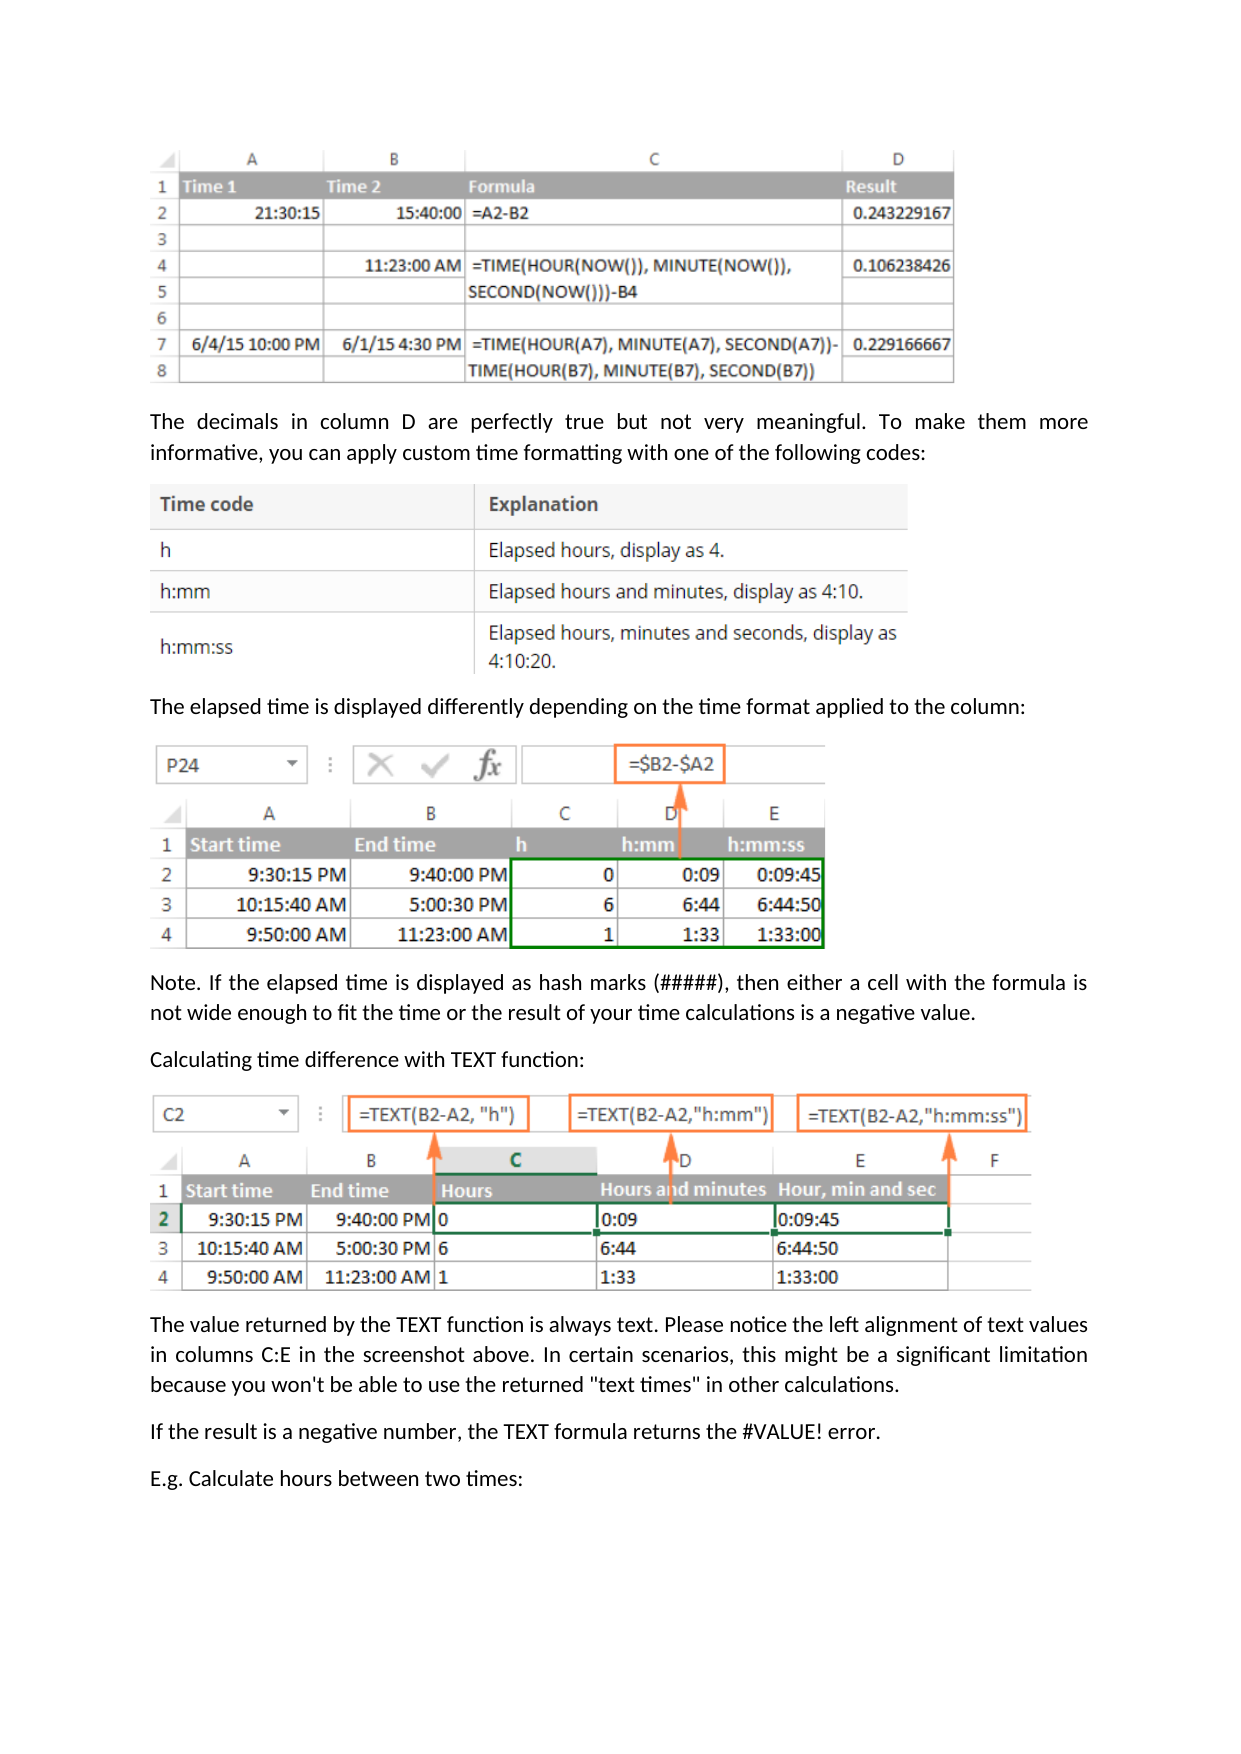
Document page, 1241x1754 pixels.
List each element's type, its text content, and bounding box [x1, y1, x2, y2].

text E.g. Calculate hours between two times: [150, 1464, 1090, 1492]
picture [150, 150, 959, 389]
text Note. If the elapsed time is displayed as hash marks (#####), then either a cell with the formula is not wide enough to fit the time or the result of your time calculations is a negative value. [150, 968, 1090, 1026]
text The elapsed time is displayed differently depending on the time format applied to the column: [150, 692, 1090, 720]
text The decimals in column D are perfectly true but not very meaningful. To make them more informative, you can apply custom time formatting with one of the following codes: [150, 407, 1090, 466]
text The value returned by the TEXT function is always text. Please notice the left alignment of text values in columns C:E in the screenshot above. In certain scenarios, this might be a significant limitation because you won't be able to use the returned "text times" in other calculations. [150, 1310, 1090, 1398]
text If the result is a negative number, the TEXT formula returns the #VALUE! error. [150, 1417, 1090, 1445]
picture [150, 484, 908, 674]
picture [150, 1091, 1032, 1291]
picture [150, 738, 826, 949]
text Calculating time difference with TEXT function: [150, 1045, 1090, 1073]
